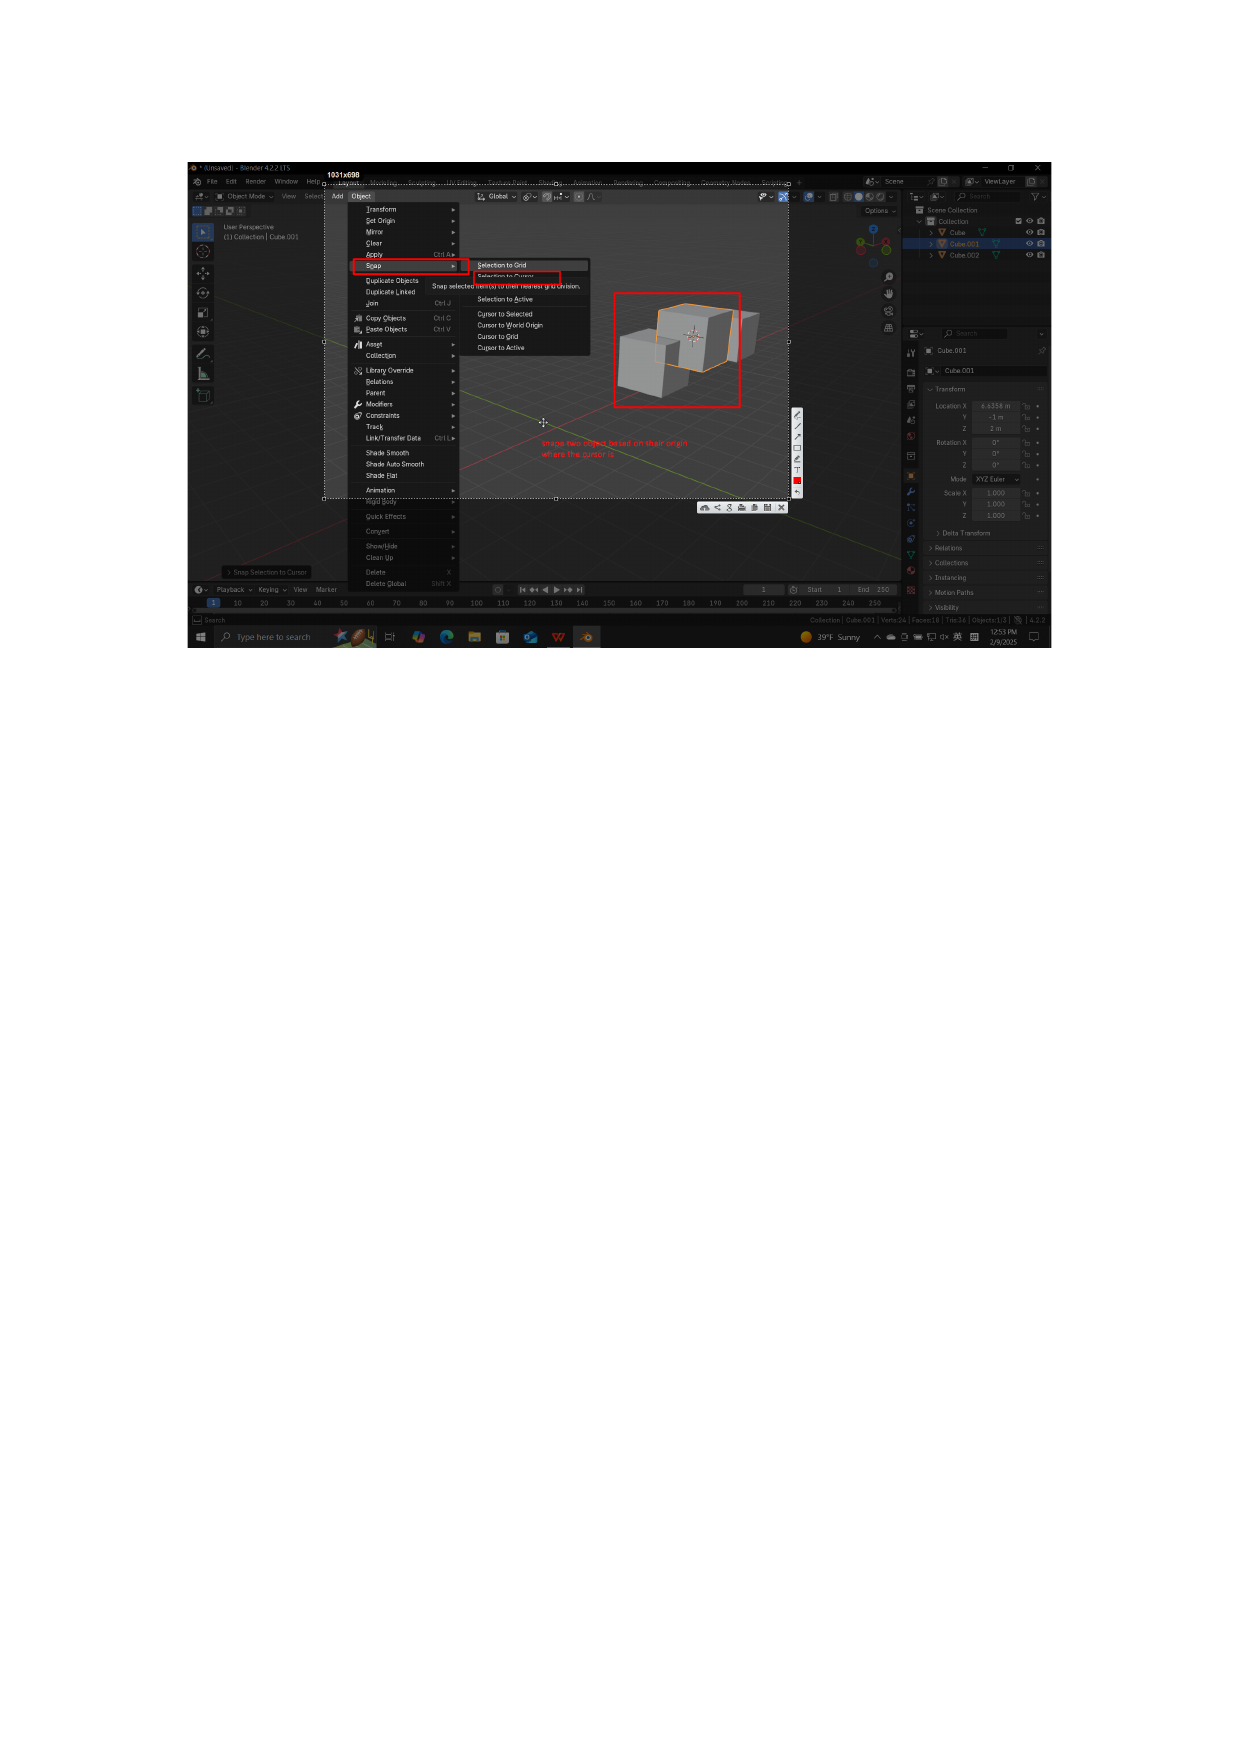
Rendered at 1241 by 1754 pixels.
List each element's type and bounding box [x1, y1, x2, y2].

picture [187, 162, 1052, 648]
